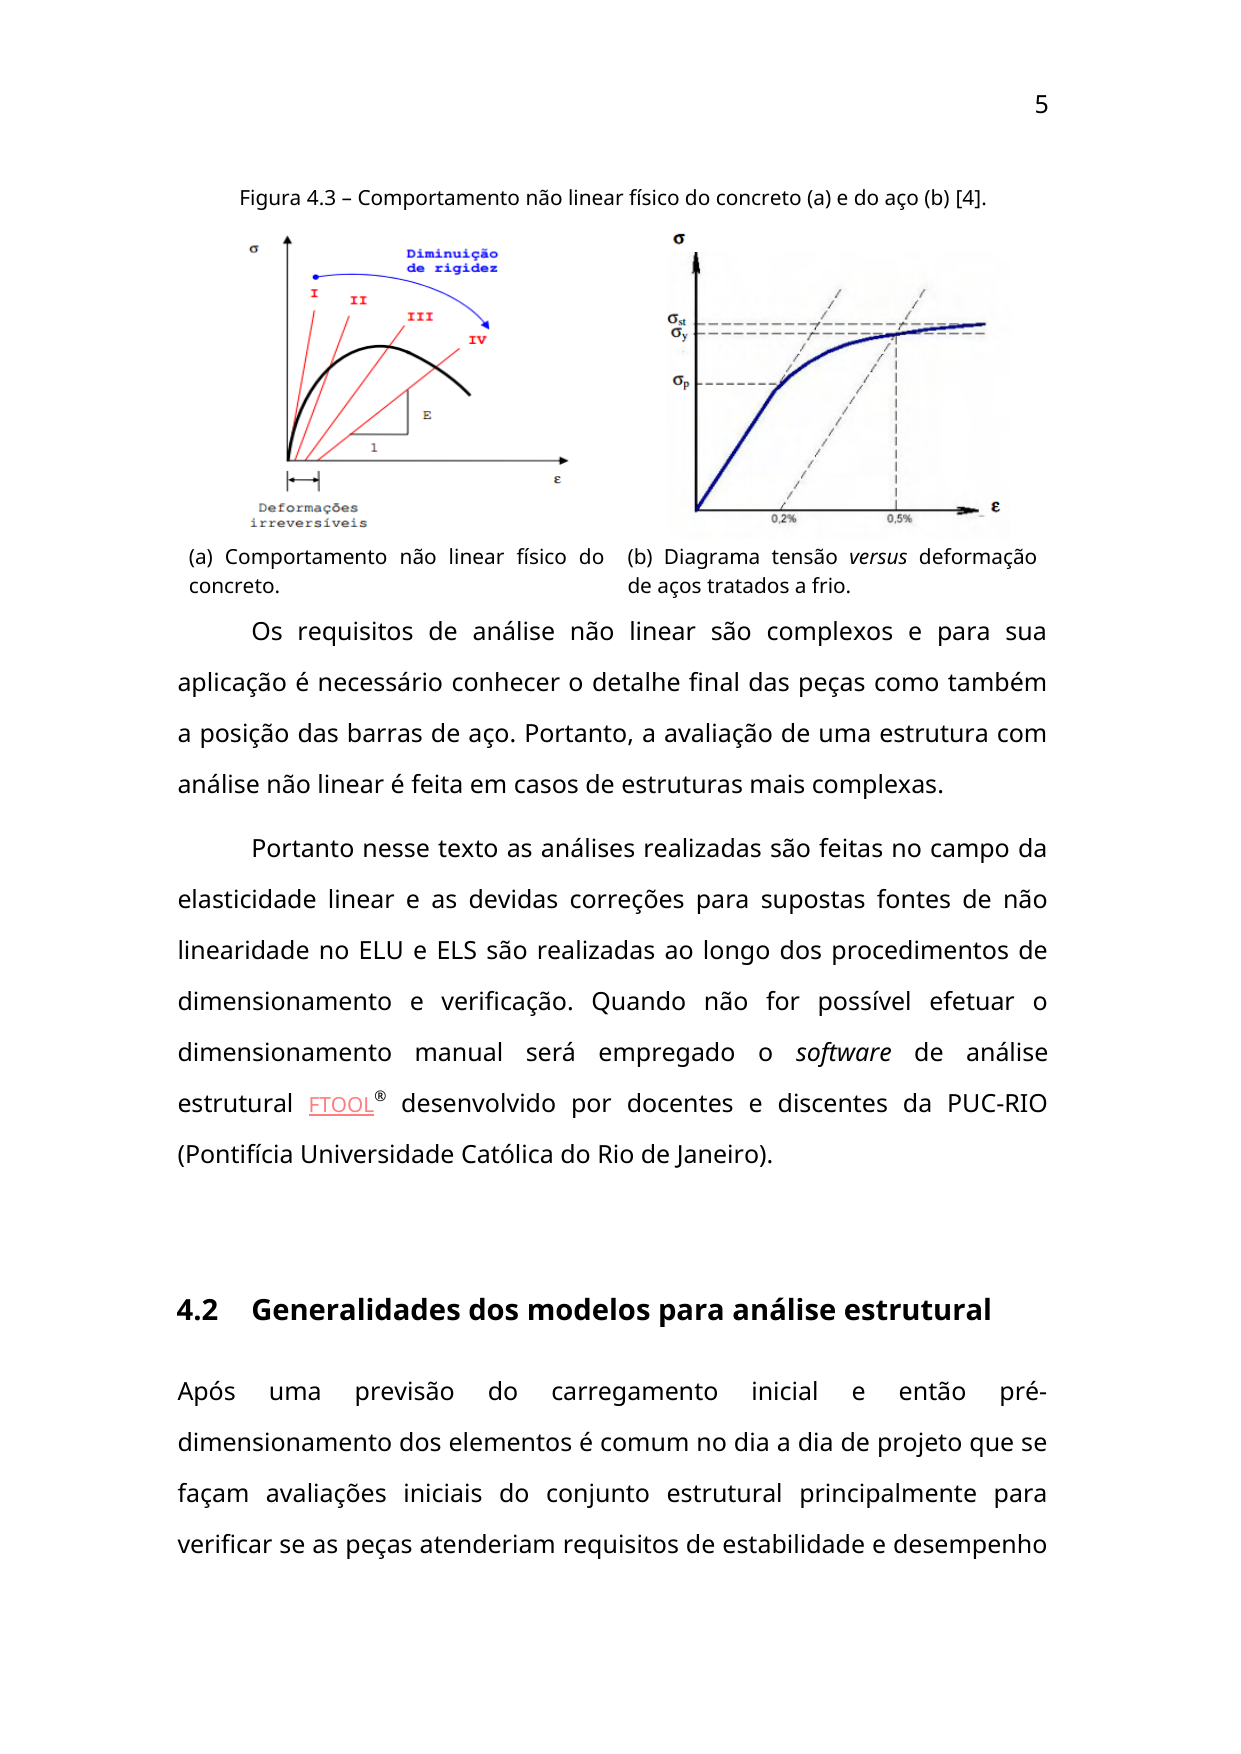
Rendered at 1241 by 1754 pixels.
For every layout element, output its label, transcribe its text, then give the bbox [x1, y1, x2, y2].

table_header Figura 4.3 – Comportamento não linear físico do concreto (a) e do aço (b) [4]. [177, 179, 1048, 216]
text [177, 1373, 1048, 1561]
text Os requisitos de análise não linear são complexos e para sua aplicação é necessário conhecer o detalhe final das peças como também a posição das barras de aço. Portanto, a avaliação de uma estrutura com análise não linear é feita em casos de estruturas mais complexas. [177, 614, 1048, 801]
subtitle Generalidades dos modelos para análise estrutural [176, 1289, 1048, 1329]
table_cell (b) Diagrama tensão versus deformação de aços tratados a frio. [616, 216, 1048, 601]
picture [649, 218, 1015, 539]
text Portanto nesse texto as análises realizadas são feitas no campo da elasticidade linear e as devidas correções para supostas fontes de não linearidade no ELU e ELS são realizadas ao longo dos procedimentos de dimensionamento e verificação. Quando não for possível efetuar o dimensionamento manual será empregado o software de análise estrutural FTOOL® desenvolvido por docentes e discentes da PUC-RIO (Pontifícia Universidade Católica do Rio de Janeiro). [177, 831, 1048, 1171]
picture [209, 218, 584, 539]
table_cell (a) Comportamento não linear físico do concreto. [177, 216, 616, 601]
